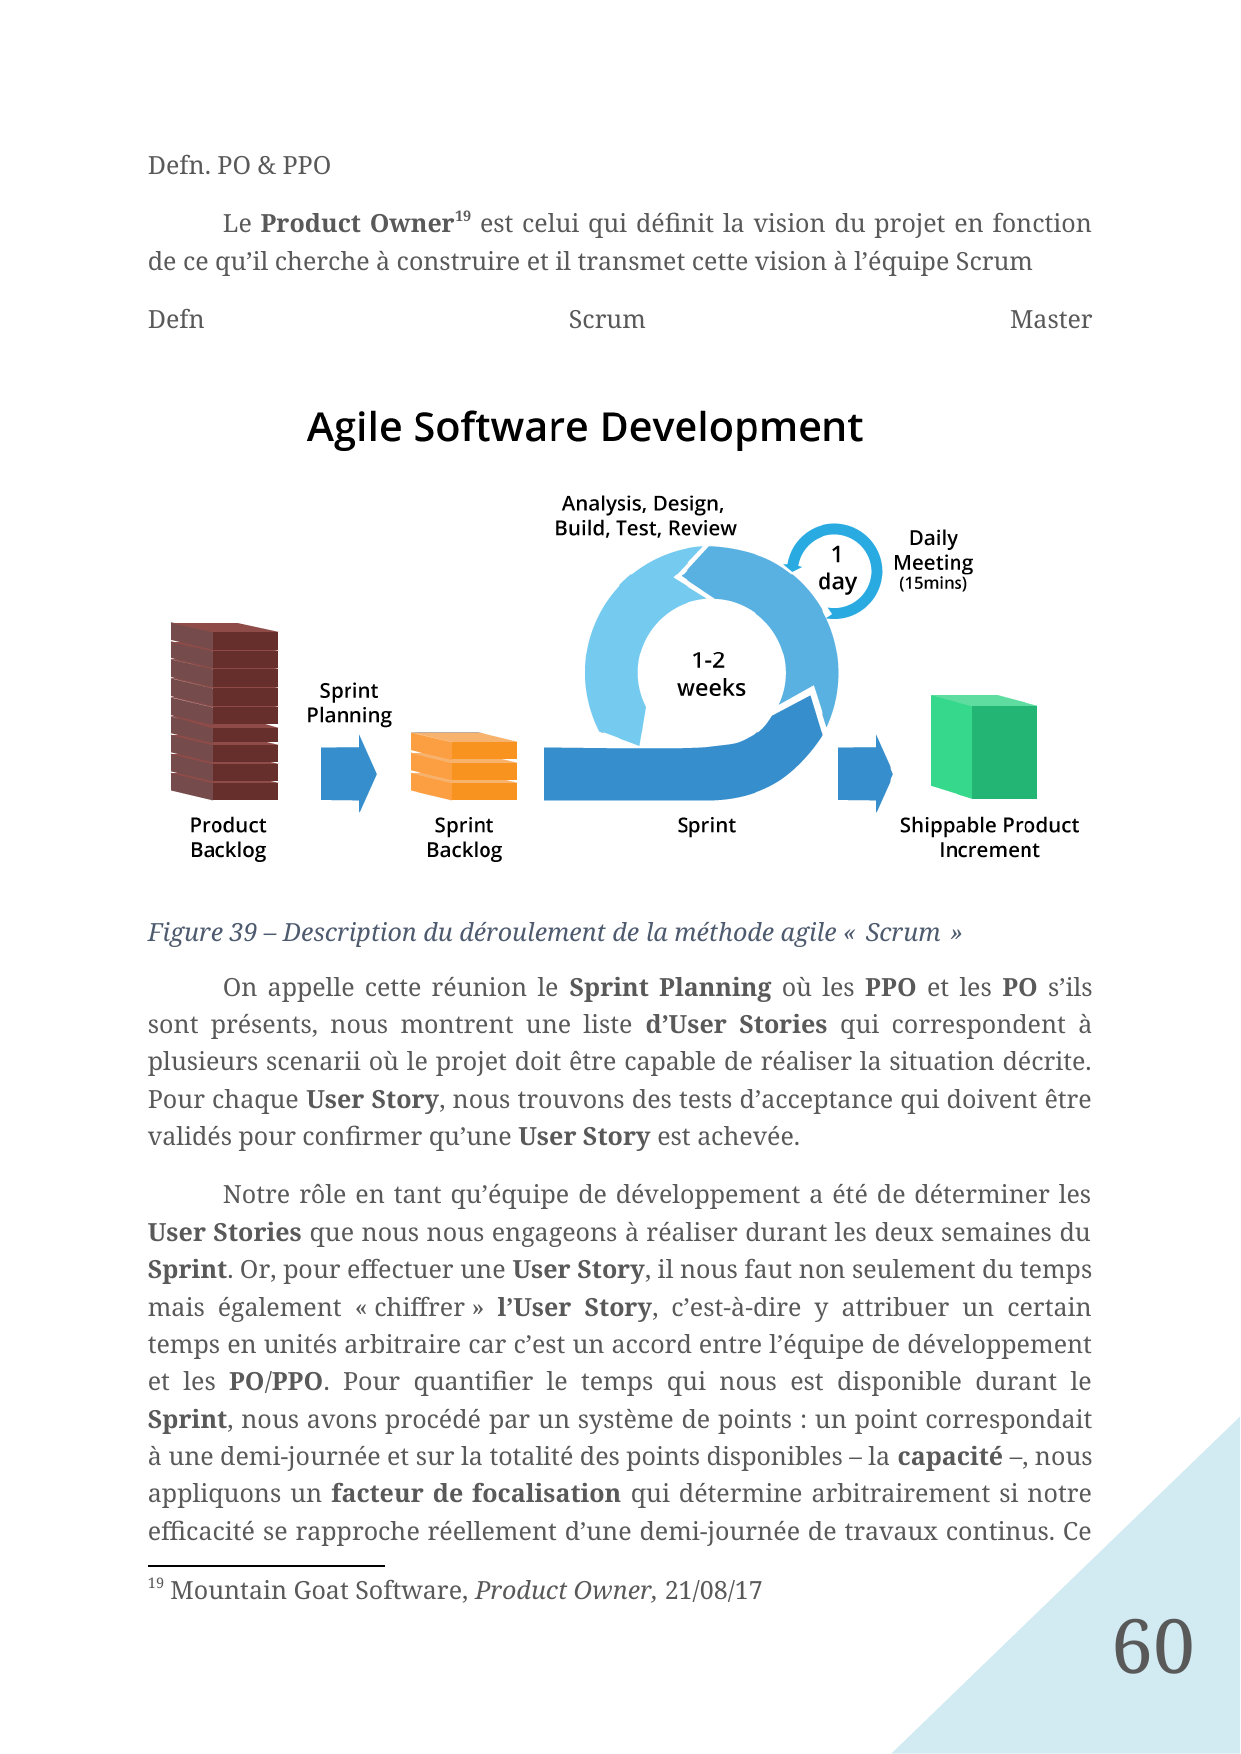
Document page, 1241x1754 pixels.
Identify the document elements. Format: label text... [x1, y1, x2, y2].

picture [147, 338, 1093, 891]
text Le Product Owner est celui qui définit la vision du projet en fonction de ce qu’il cherche à construire et il transmet cette vision à l’équipe Scrum [148, 206, 1093, 277]
text Defn Scrum Master [148, 301, 1093, 338]
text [148, 1177, 1093, 1548]
text Defn. PO & PPO [148, 148, 1093, 182]
text On appelle cette réunion le Sprint Planning où les PPO et les PO s’ils sont présents, nous montrent une liste d’User Stories qui correspondent à plusieurs scenarii où le projet doit être capable de réaliser la situation décrite. Pour chaque User Story, nous trouvons des tests d’acceptance qui doivent être validés pour confirmer qu’une User Story est achevée. [148, 969, 1093, 1153]
